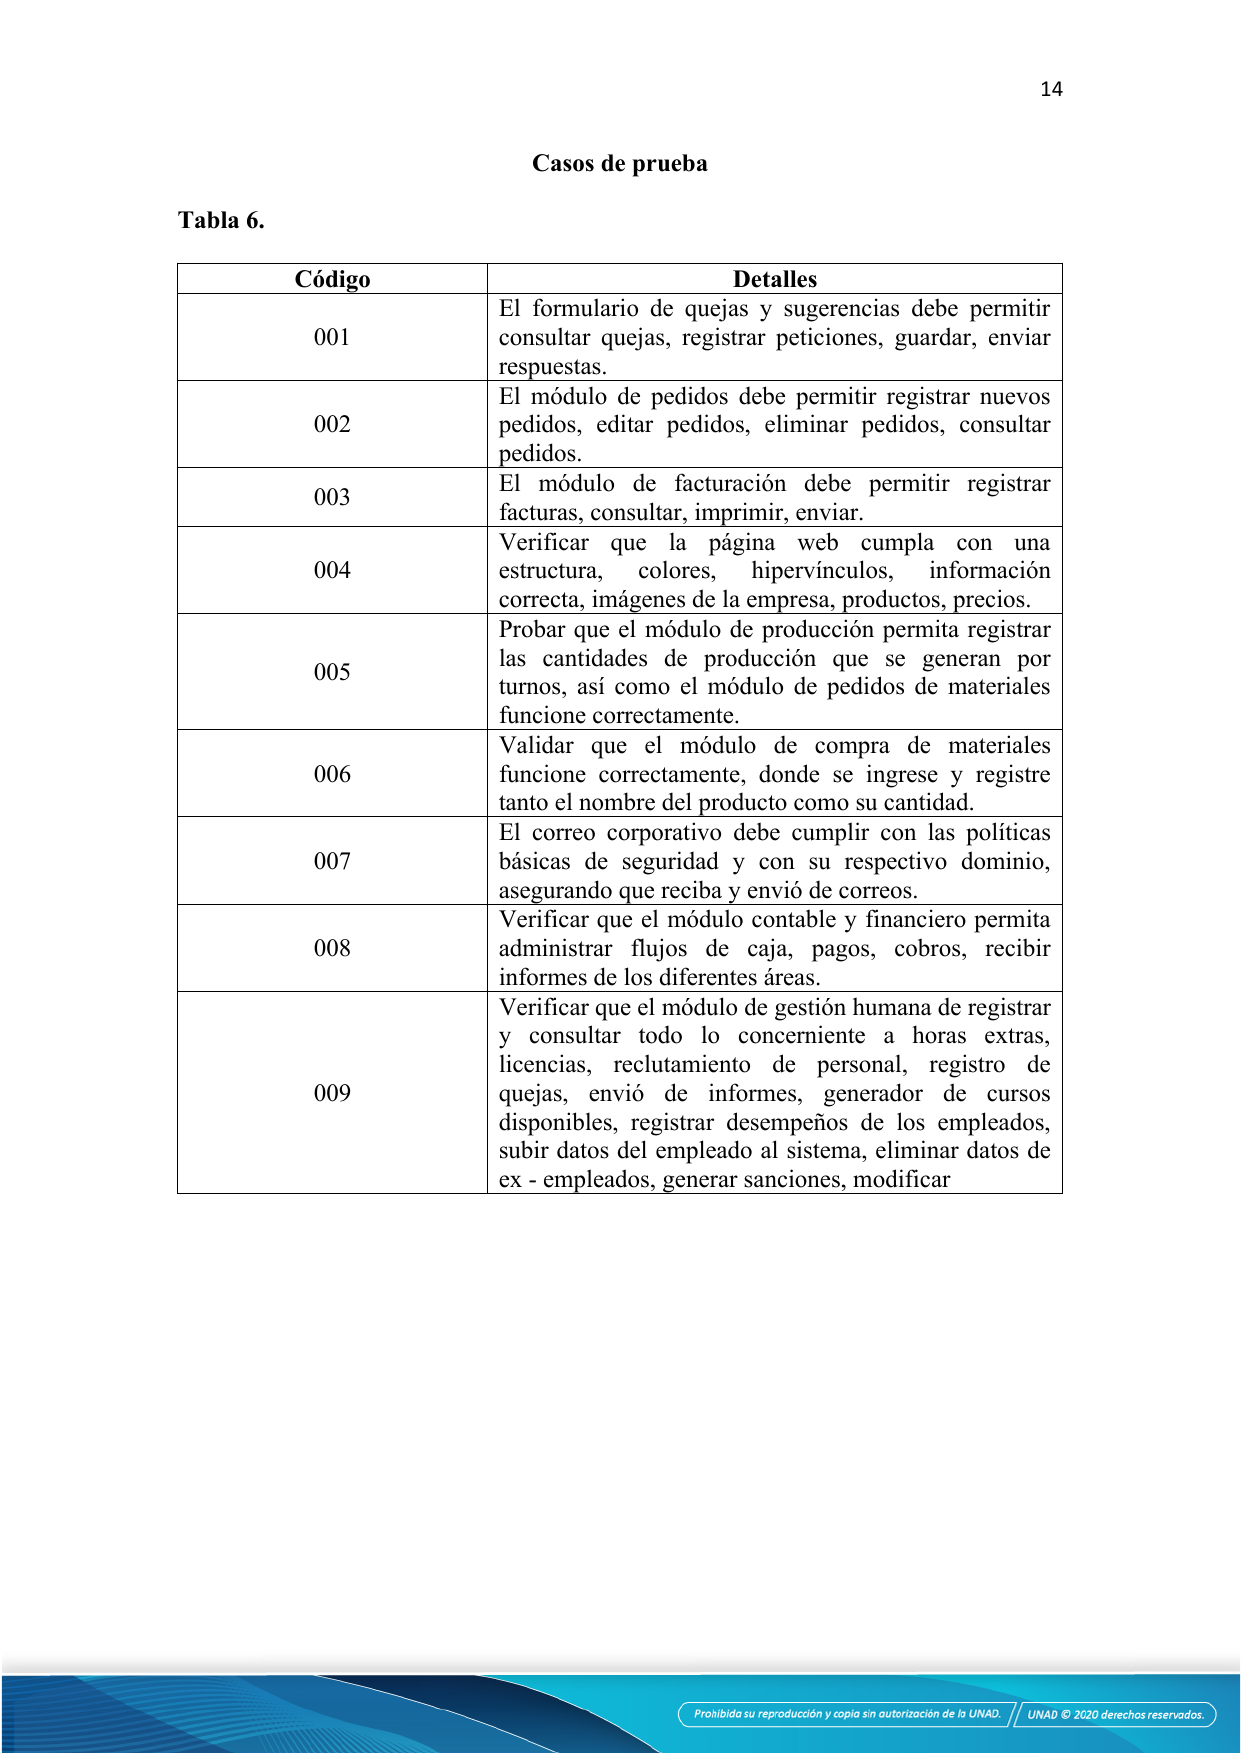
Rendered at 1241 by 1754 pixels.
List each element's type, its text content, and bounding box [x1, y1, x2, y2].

table_cell Verificar que el módulo de gestión humana de registrar y consultar todo lo concerniente a horas extras, licencias, reclutamiento de personal, registro de quejas, envió de informes, generador de cursos disponibles, registrar desempeños de los empleados, subir datos del empleado al sistema, eliminar datos de ex - empleados, generar sanciones, modificar [488, 992, 1062, 1193]
table_cell 001 [178, 294, 487, 380]
table_cell 003 [178, 468, 487, 526]
table_cell 006 [178, 730, 487, 816]
picture [1, 1625, 1241, 1753]
table_cell El correo corporativo debe cumplir con las políticas básicas de seguridad y con su respectivo dominio, asegurando que reciba y envió de correos. [488, 817, 1062, 903]
table_cell Probar que el módulo de producción permita registrar las cantidades de producción que se generan por turnos, así como el módulo de pedidos de materiales funcione correctamente. [488, 614, 1062, 729]
table_header Detalles [488, 264, 1062, 292]
text Casos de prueba [177, 148, 1063, 176]
table_cell 007 [178, 817, 487, 903]
table_cell Verificar que la página web cumpla con una estructura, colores, hipervínculos, información correcta, imágenes de la empresa, productos, precios. [488, 527, 1062, 613]
table_cell Validar que el módulo de compra de materiales funcione correctamente, donde se ingrese y registre tanto el nombre del producto como su cantidad. [488, 730, 1062, 816]
table_header Código [178, 264, 487, 292]
table_cell El módulo de facturación debe permitir registrar facturas, consultar, imprimir, enviar. [488, 468, 1062, 526]
table_cell 008 [178, 905, 487, 991]
table_cell 004 [178, 527, 487, 613]
table_cell 009 [178, 992, 487, 1193]
table_cell El formulario de quejas y sugerencias debe permitir consultar quejas, registrar peticiones, guardar, enviar respuestas. [488, 294, 1062, 380]
table_cell 005 [178, 614, 487, 729]
table_cell El módulo de pedidos debe permitir registrar nuevos pedidos, editar pedidos, eliminar pedidos, consultar pedidos. [488, 381, 1062, 467]
table_cell Verificar que el módulo contable y financiero permita administrar flujos de caja, pagos, cobros, recibir informes de los diferentes áreas. [488, 905, 1062, 991]
table_cell 002 [178, 381, 487, 467]
text Tabla 6. [177, 205, 1063, 234]
